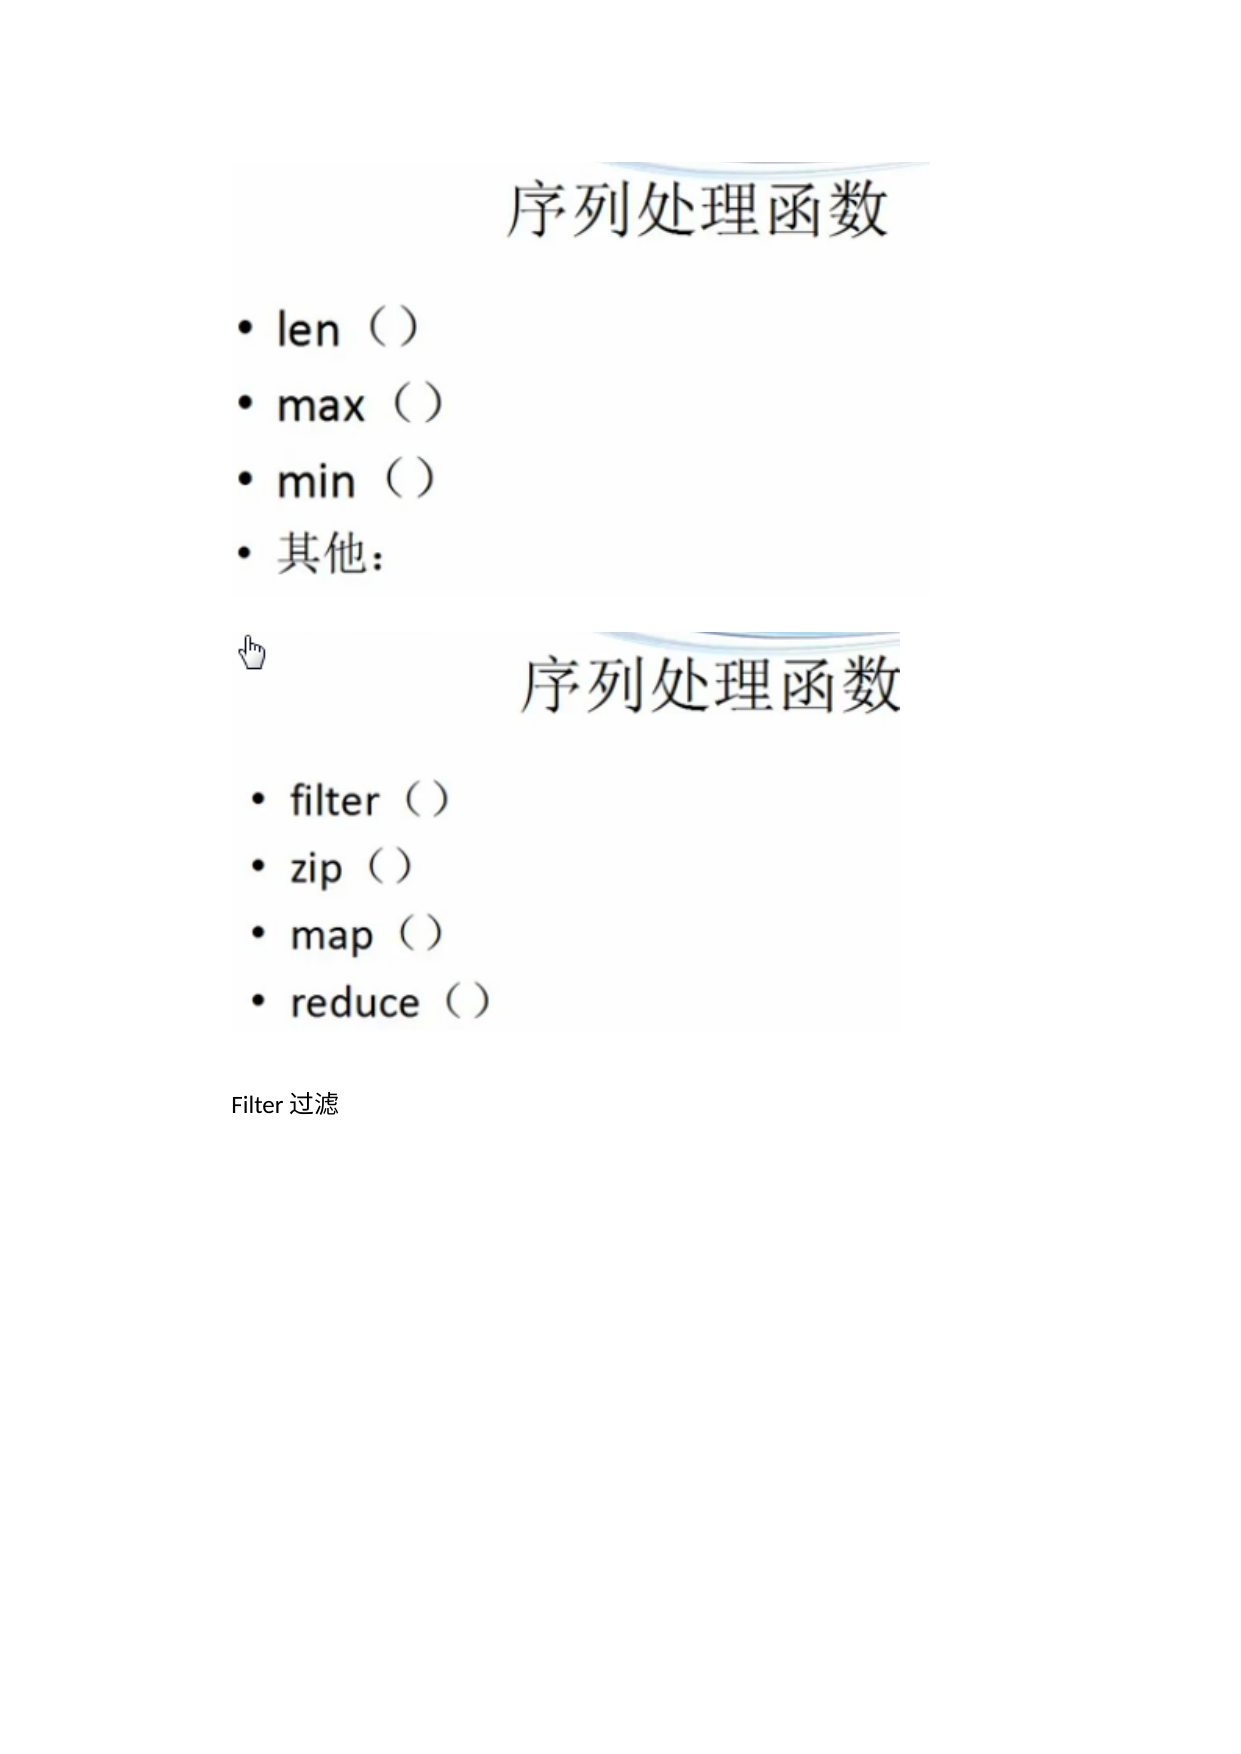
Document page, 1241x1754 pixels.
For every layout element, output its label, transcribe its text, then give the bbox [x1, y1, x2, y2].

picture [231, 162, 930, 598]
text Filter 过滤 [187, 1070, 1053, 1135]
picture [231, 632, 900, 1031]
